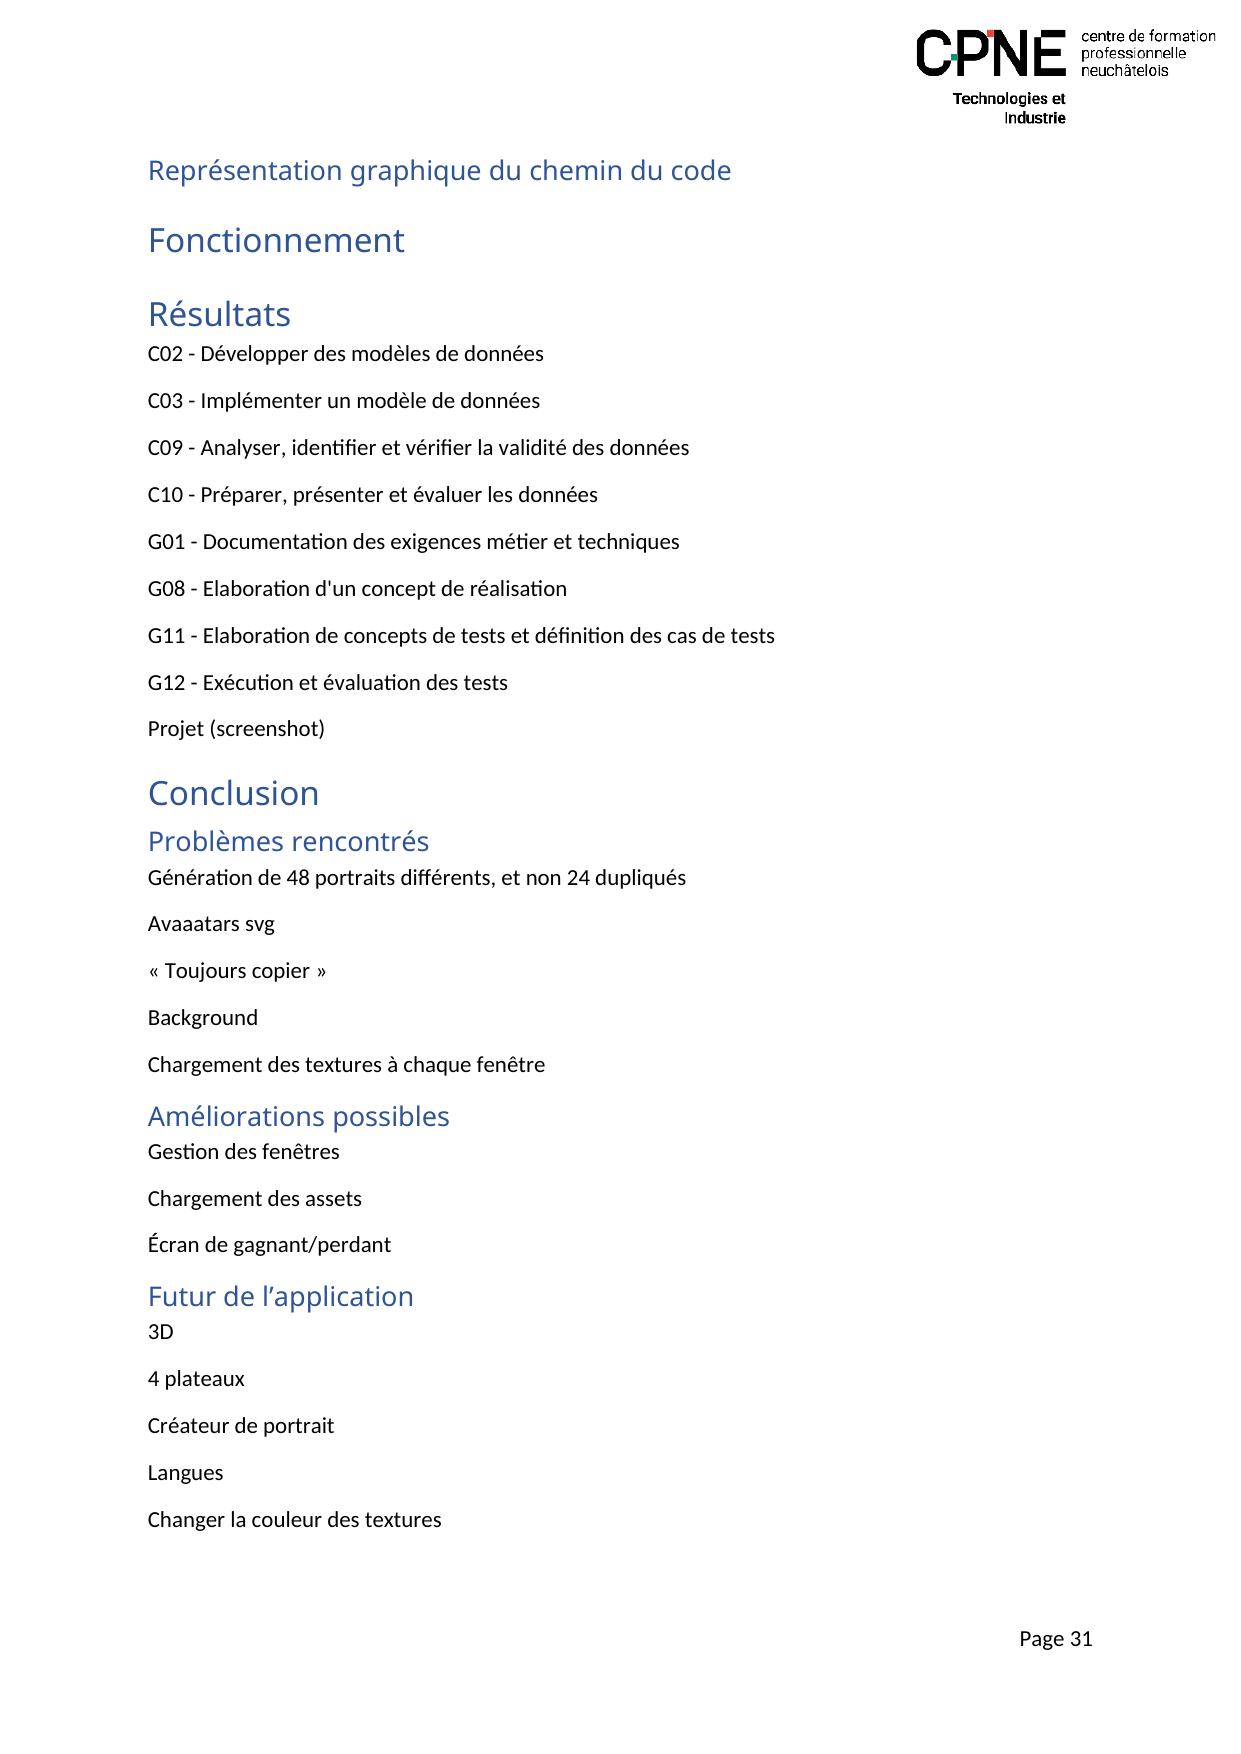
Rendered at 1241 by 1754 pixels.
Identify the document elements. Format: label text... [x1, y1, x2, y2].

text C02 - Développer des modèles de données [148, 339, 1093, 367]
text Chargement des assets [148, 1184, 1093, 1212]
text Background [148, 1003, 1093, 1031]
text G12 - Exécution et évaluation des tests [148, 668, 1093, 696]
subtitle Résultats [148, 291, 1093, 336]
subtitle Améliorations possibles [148, 1097, 1093, 1134]
text G01 - Documentation des exigences métier et techniques [148, 527, 1093, 555]
text Changer la couleur des textures [148, 1505, 1093, 1533]
text Langues [148, 1458, 1093, 1486]
subtitle Futur de l’application [148, 1277, 1093, 1314]
subtitle Fonctionnement [148, 217, 1093, 262]
text C10 - Préparer, présenter et évaluer les données [148, 480, 1093, 508]
text G11 - Elaboration de concepts de tests et définition des cas de tests [148, 621, 1093, 649]
text Projet (screenshot) [148, 714, 1093, 742]
subtitle Représentation graphique du chemin du code [148, 152, 1093, 189]
subtitle Problèmes rencontrés [148, 823, 1093, 860]
text Génération de 48 portraits différents, et non 24 dupliqués [148, 863, 1093, 891]
text G08 - Elaboration d'un concept de réalisation [148, 574, 1093, 602]
text « Toujours copier » [148, 956, 1093, 984]
text C09 - Analyser, identifier et vérifier la validité des données [148, 433, 1093, 461]
text Écran de gagnant/perdant [148, 1231, 1093, 1258]
text Avaaatars svg [148, 909, 1093, 937]
text C03 - Implémenter un modèle de données [148, 386, 1093, 414]
text Créateur de portrait [148, 1411, 1093, 1439]
picture [916, 29, 1216, 124]
text Chargement des textures à chaque fenêtre [148, 1050, 1093, 1078]
subtitle Conclusion [148, 770, 1093, 815]
text Gestion des fenêtres [148, 1137, 1093, 1165]
text 4 plateaux [148, 1364, 1093, 1392]
text 3D [148, 1317, 1093, 1345]
